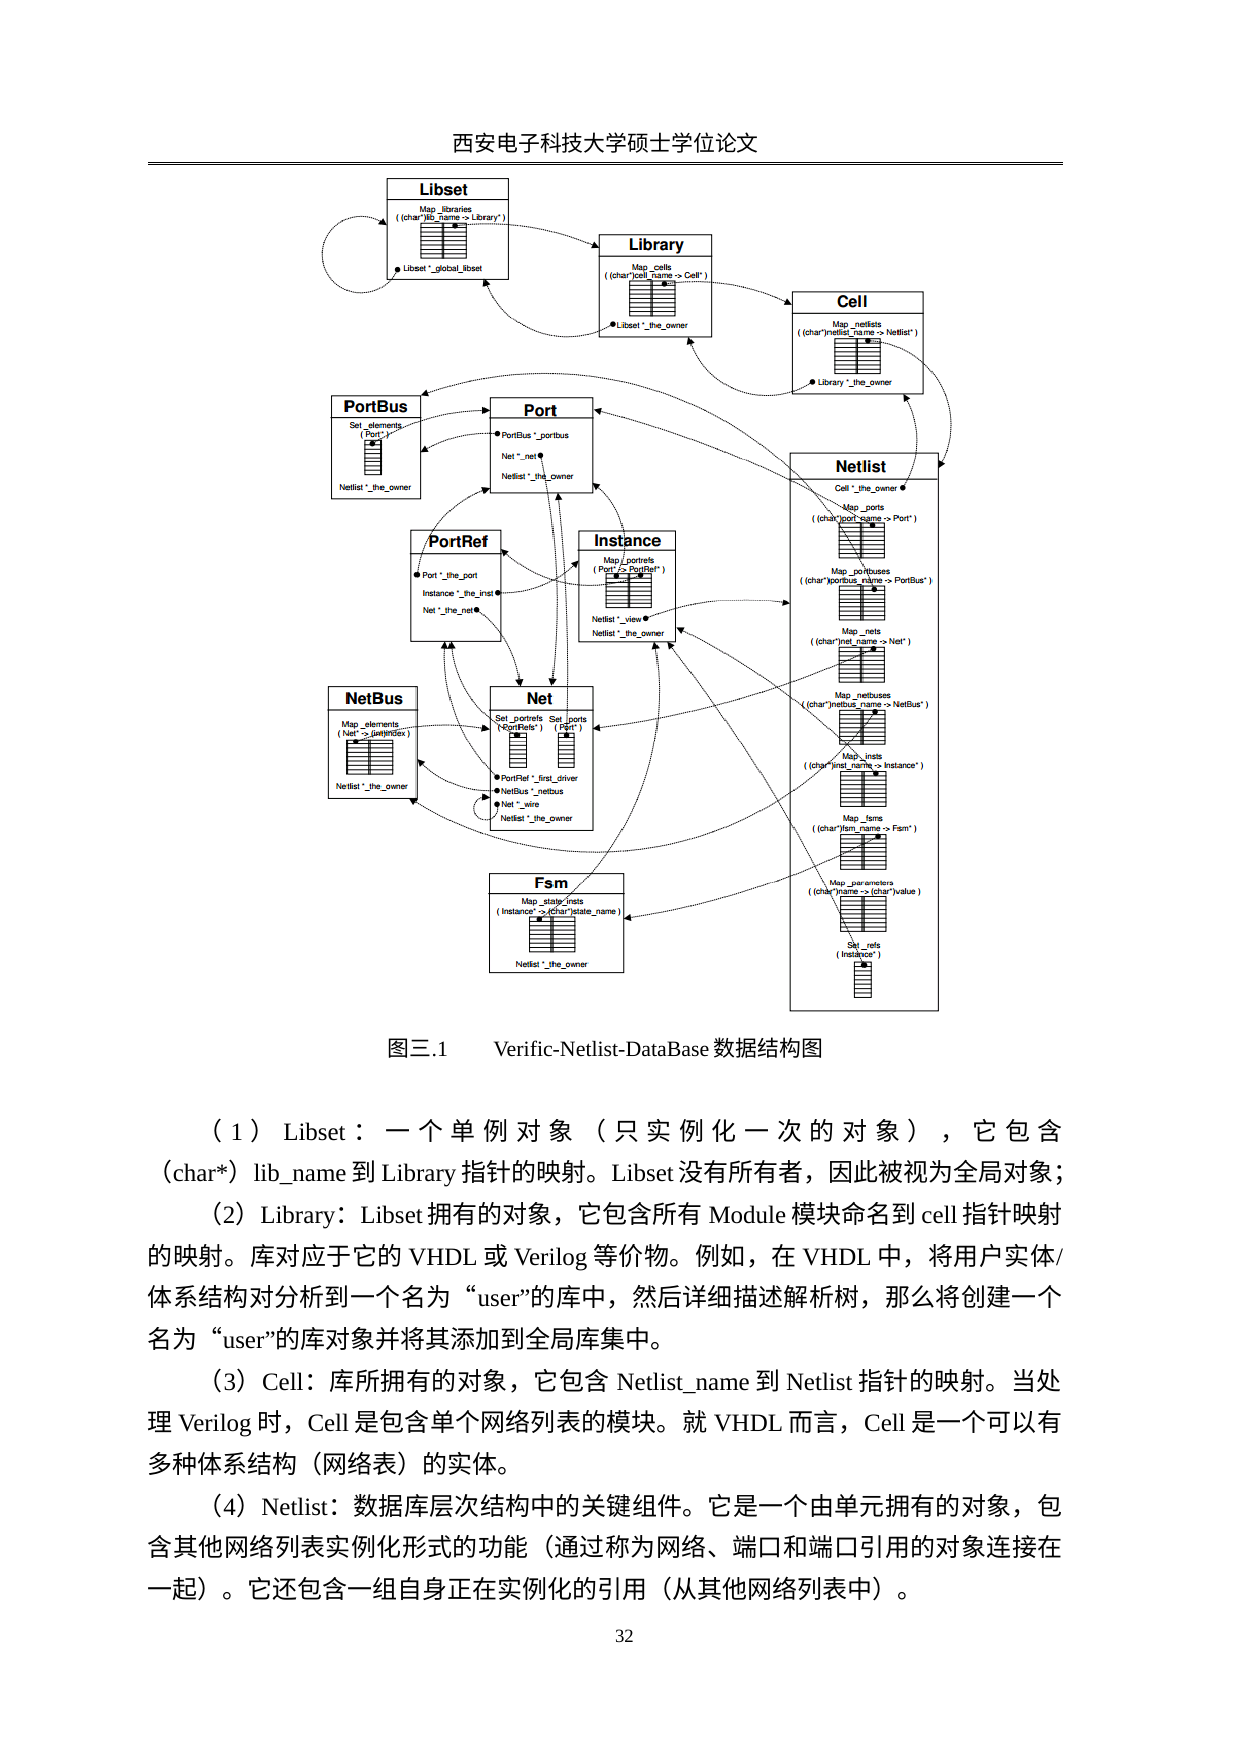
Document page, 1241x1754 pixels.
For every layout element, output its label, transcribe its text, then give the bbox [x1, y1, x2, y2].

text （4）Netlist：数据库层次结构中的关键组件。它是一个由单元拥有的对象，包含其他网络列表实例化形式的功能（通过称为网络、端口和端口引用的对象连接在一起）。它还包含一组自身正在实例化的引用（从其他网络列表中）。 [148, 1482, 1063, 1607]
text （1）Libset：一个单例对象（只实例化一次的对象），它包含（char*）lib_name到Library指针的映射。Libset没有所有者，因此被视为全局对象； [148, 1107, 1063, 1190]
text （3）Cell：库所拥有的对象，它包含Netlist_name到Netlist指针的映射。当处理Verilog时，Cell是包含单个网络列表的模块。就VHDL而言，Cell是一个可以有多种体系结构（网络表）的实体。 [148, 1357, 1063, 1482]
picture [244, 177, 967, 1024]
text Verific-Netlist-DataBase数据结构图 [148, 1023, 1063, 1065]
text （2）Library：Libset拥有的对象，它包含所有Module模块命名到cell指针映射的映射。库对应于它的VHDL或Verilog等价物。例如，在VHDL中，将用户实体/体系结构对分析到一个名为“user”的库中，然后详细描述解析树，那么将创建一个名为“user”的库对象并将其添加到全局库集中。 [148, 1190, 1063, 1357]
